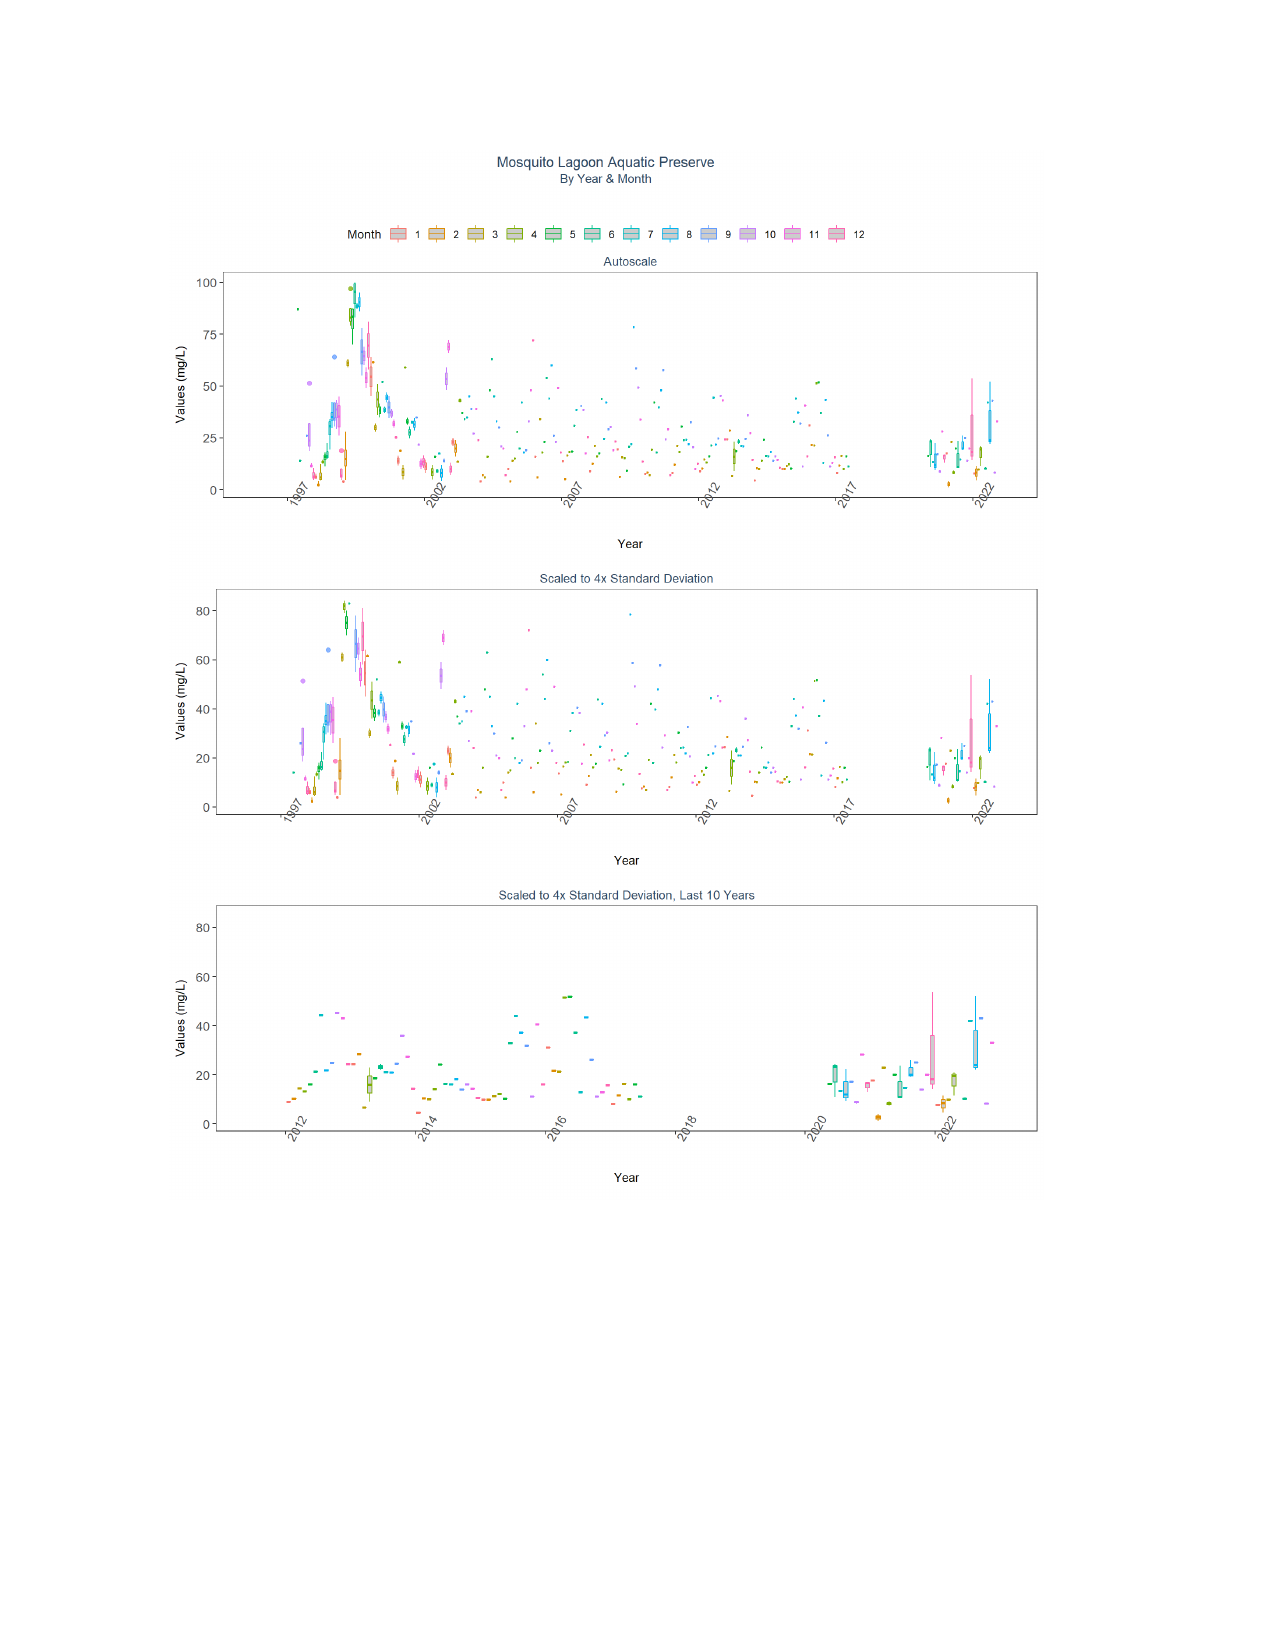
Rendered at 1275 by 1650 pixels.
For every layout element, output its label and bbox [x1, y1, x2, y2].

picture [168, 150, 1044, 1200]
